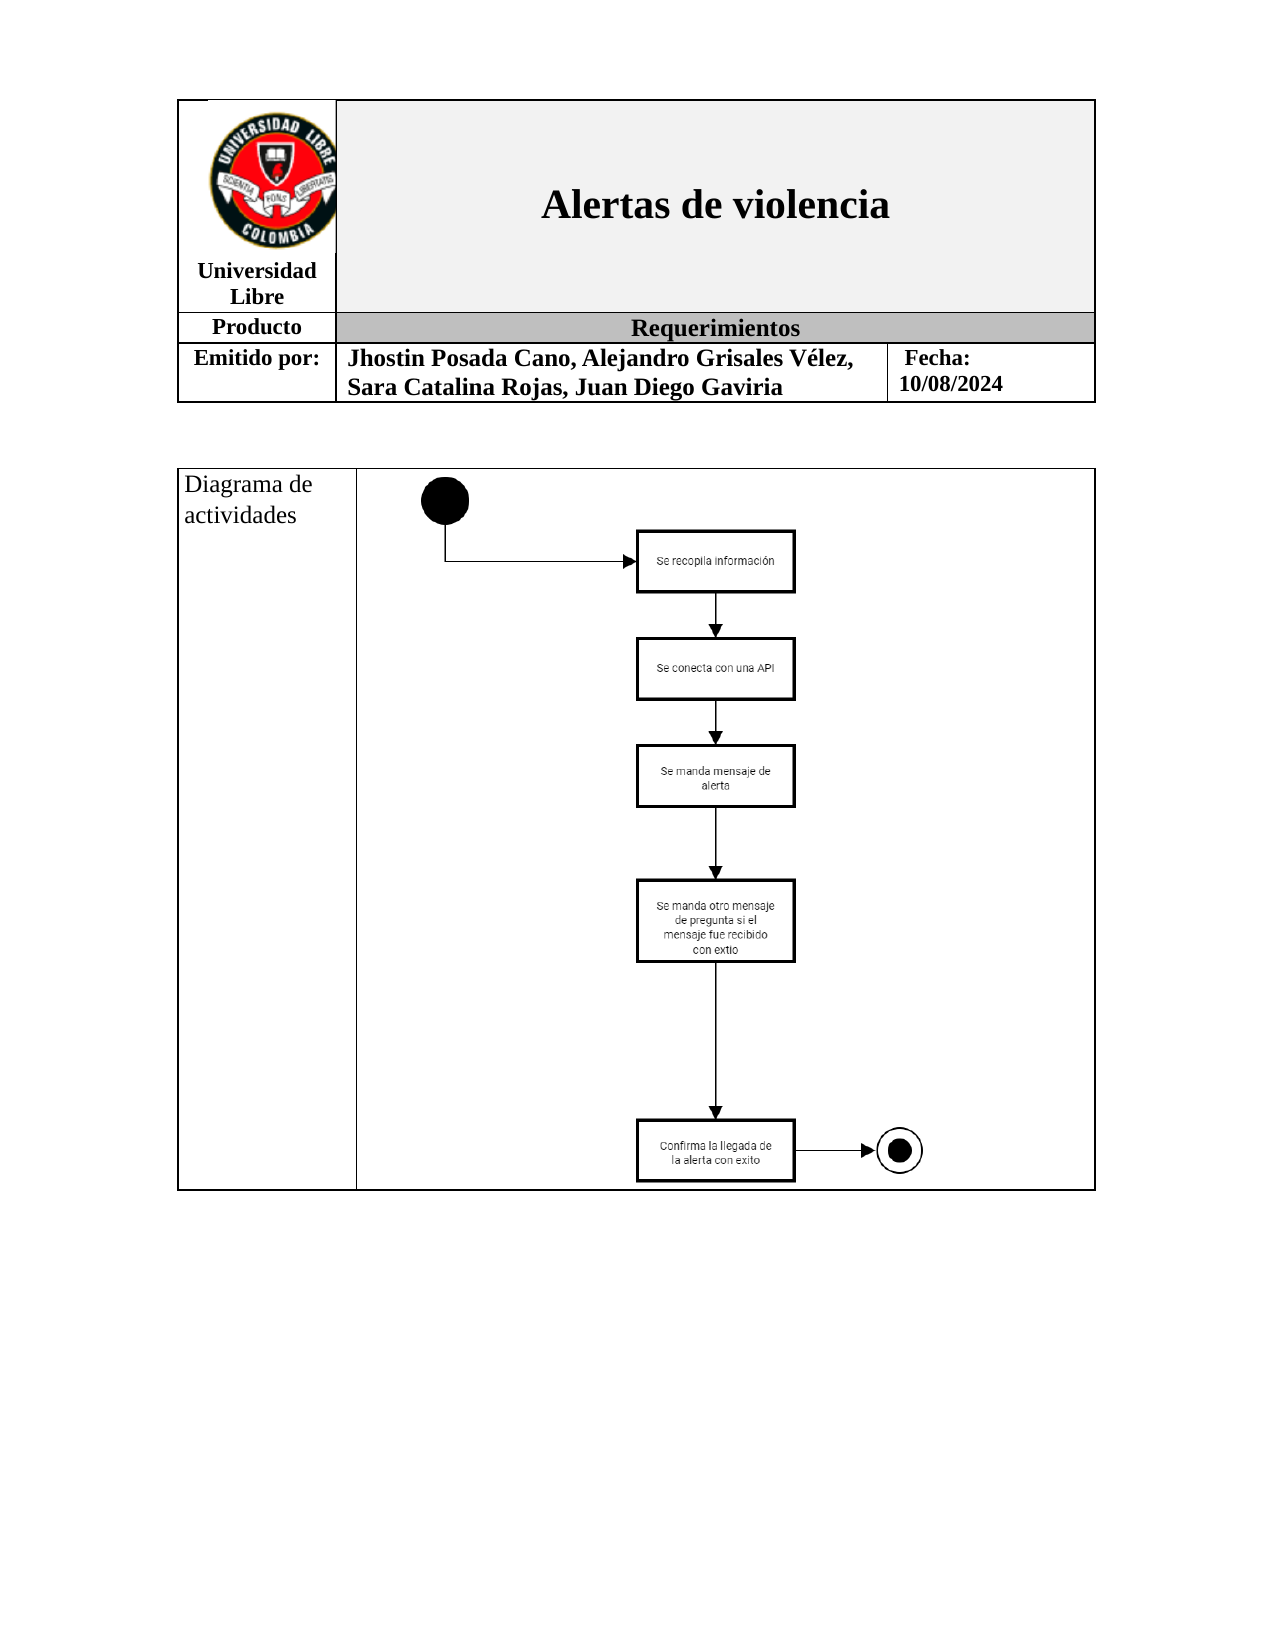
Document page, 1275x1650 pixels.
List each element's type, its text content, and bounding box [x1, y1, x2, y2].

table_cell Diagrama de actividades [179, 469, 356, 1189]
table_cell [357, 469, 1094, 1189]
